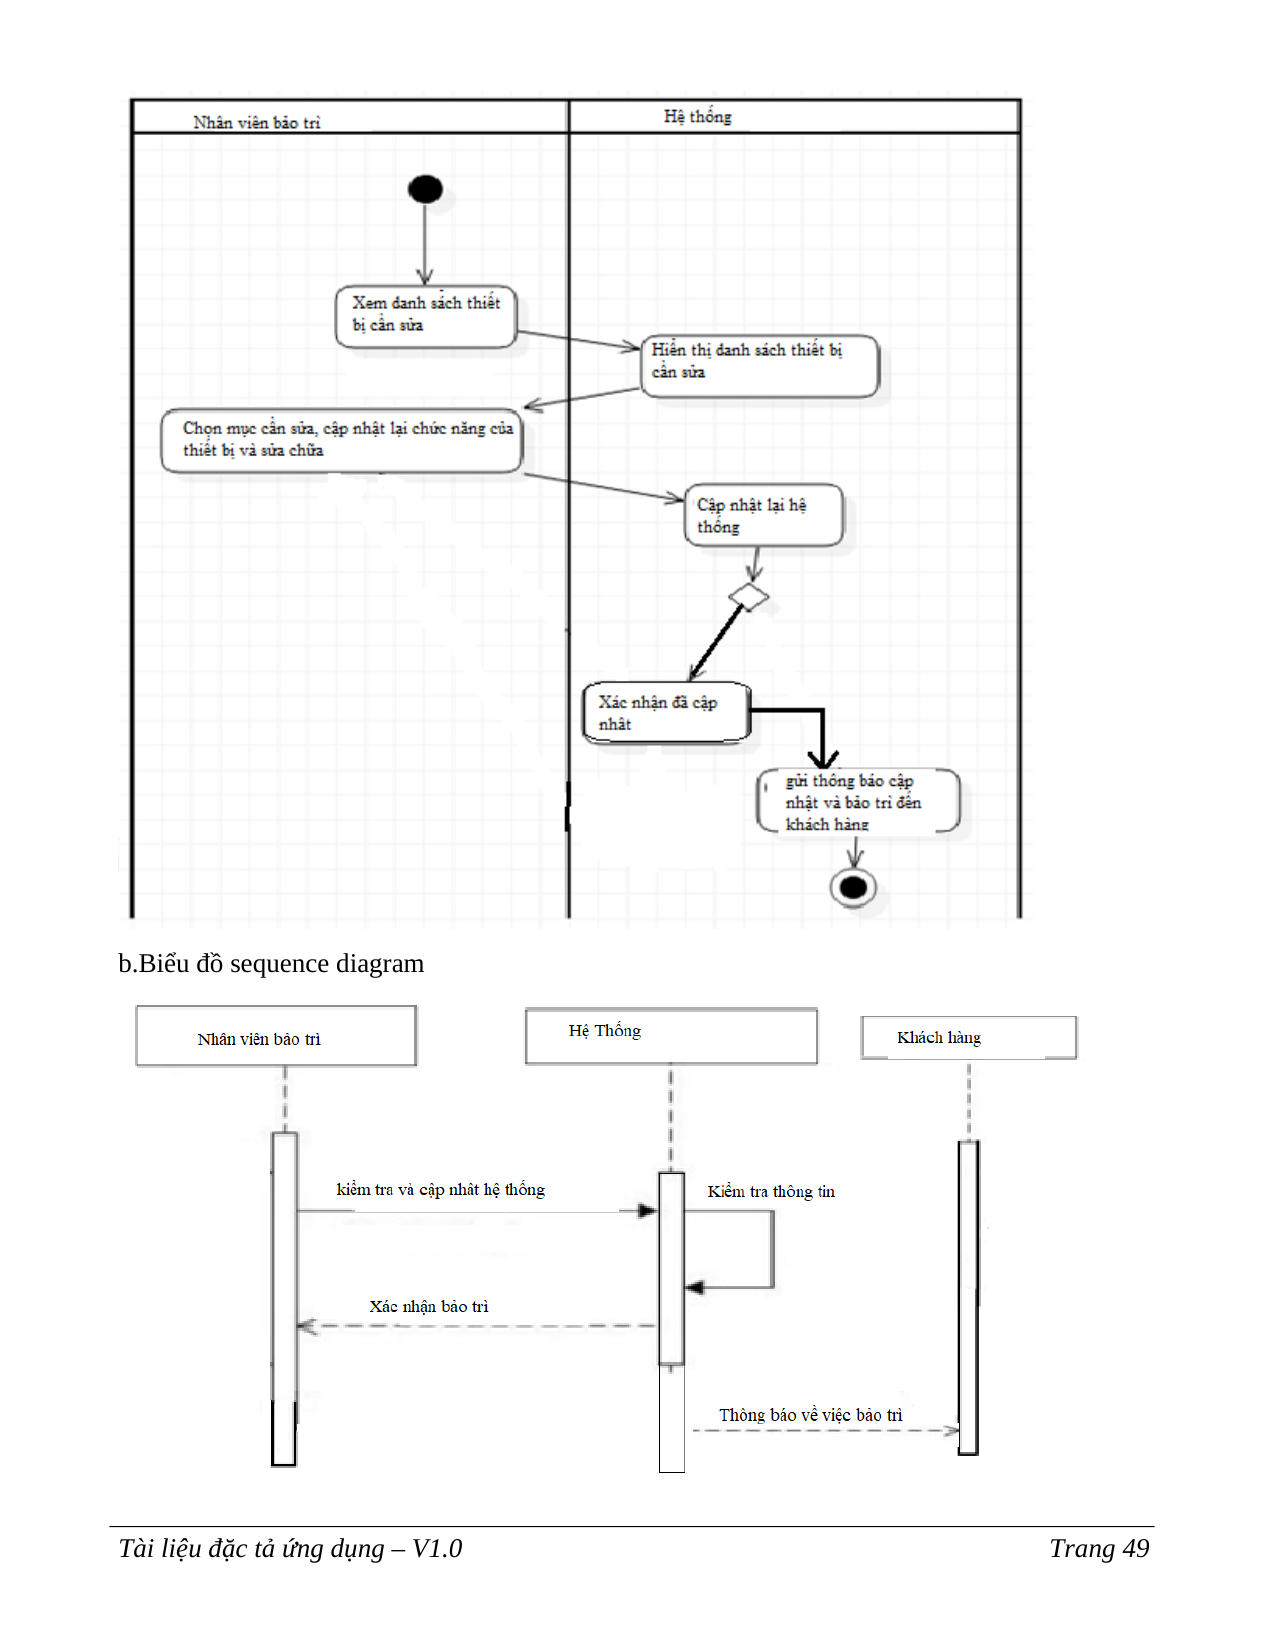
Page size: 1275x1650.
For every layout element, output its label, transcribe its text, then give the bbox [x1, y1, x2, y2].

picture [118, 997, 1094, 1482]
list b.Biểu đồ sequence diagram [118, 947, 1186, 979]
picture [118, 88, 1034, 929]
